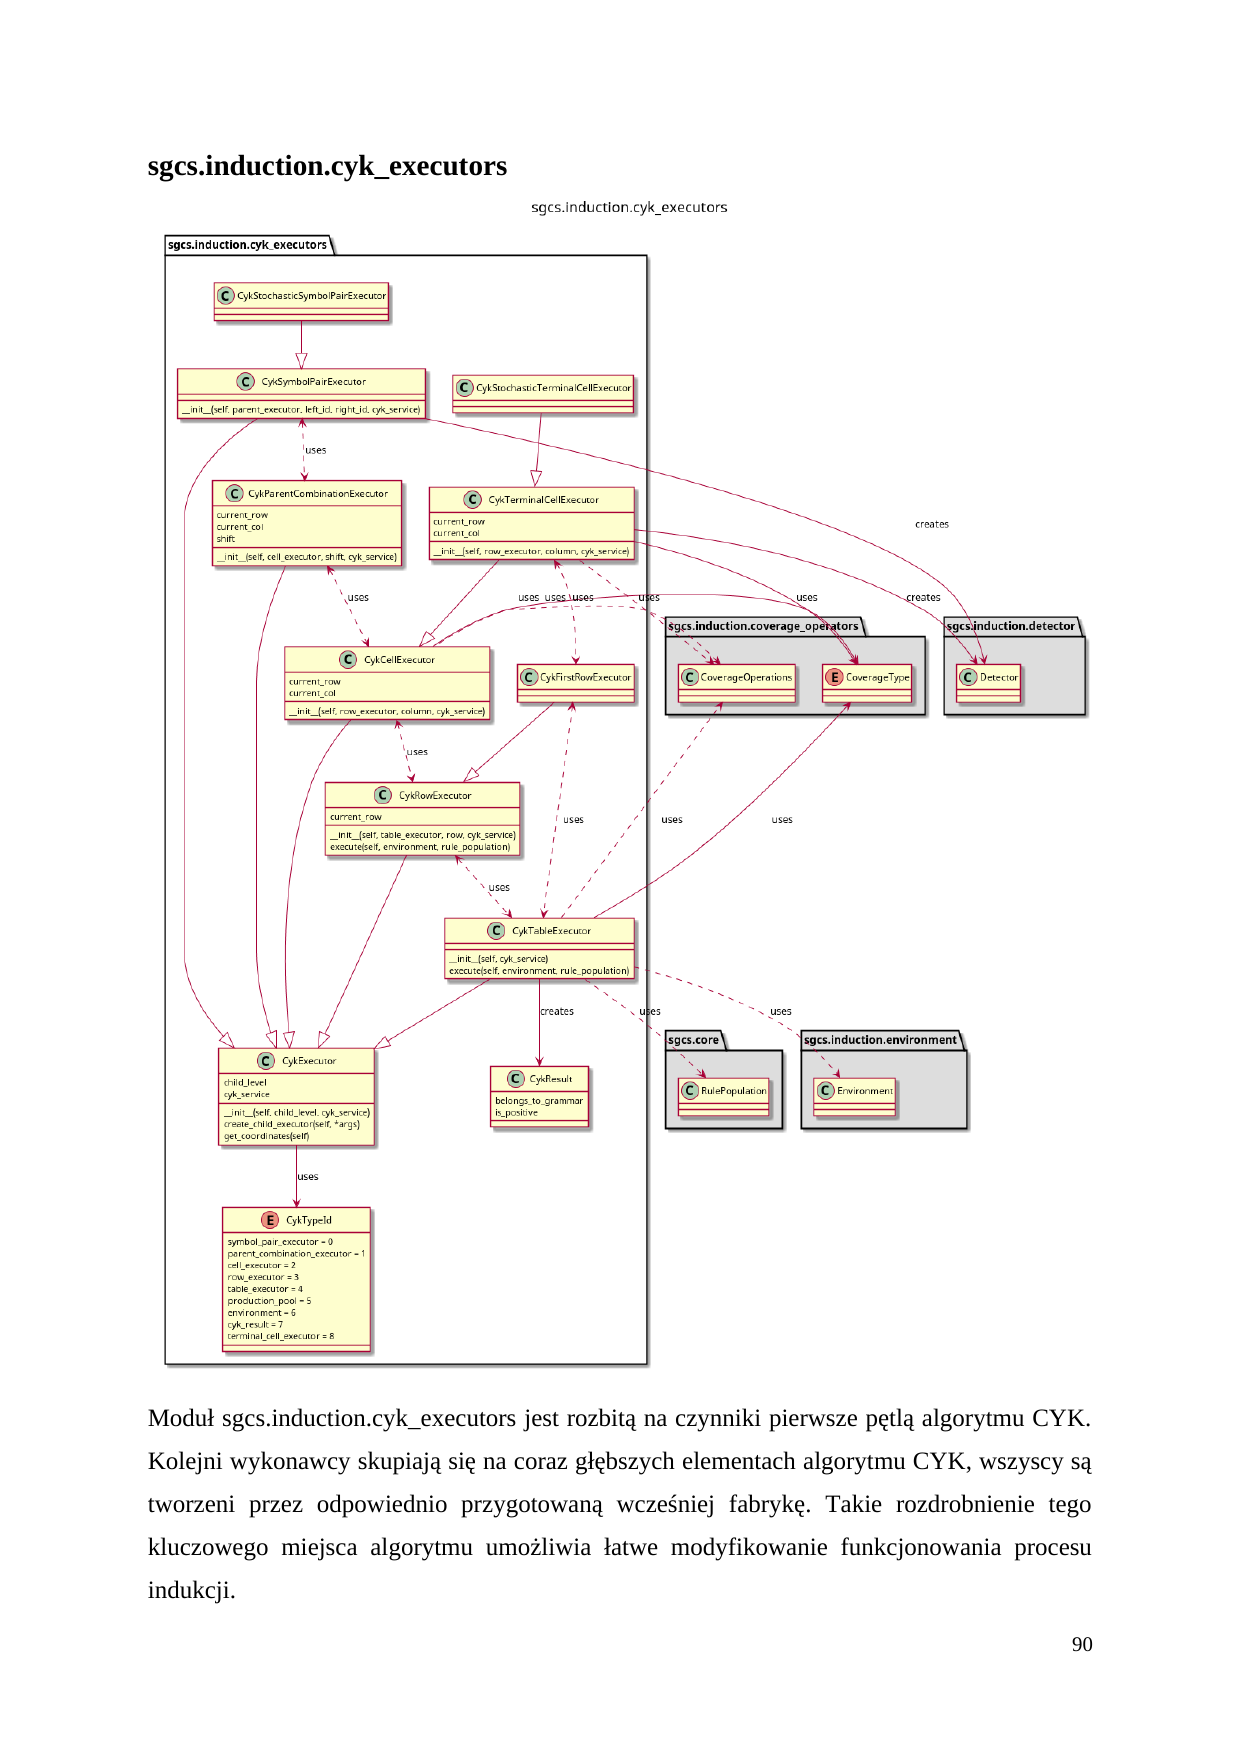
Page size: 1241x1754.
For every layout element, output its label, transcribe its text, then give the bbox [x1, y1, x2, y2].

text Moduł sgcs.induction.cyk_executors jest rozbitą na czynniki pierwsze pętlą algorytmu CYK. Kolejni wykonawcy skupiają się na coraz głębszych elementach algorytmu CYK, wszyscy są tworzeni przez odpowiednio przygotowaną wcześniej fabrykę. Takie rozdrobnienie tego kluczowego miejsca algorytmu umożliwia łatwe modyfikowanie funkcjonowania procesu indukcji. [148, 1372, 1093, 1604]
picture [147, 197, 1093, 1372]
text sgcs.induction.cyk_executors [148, 148, 1093, 181]
